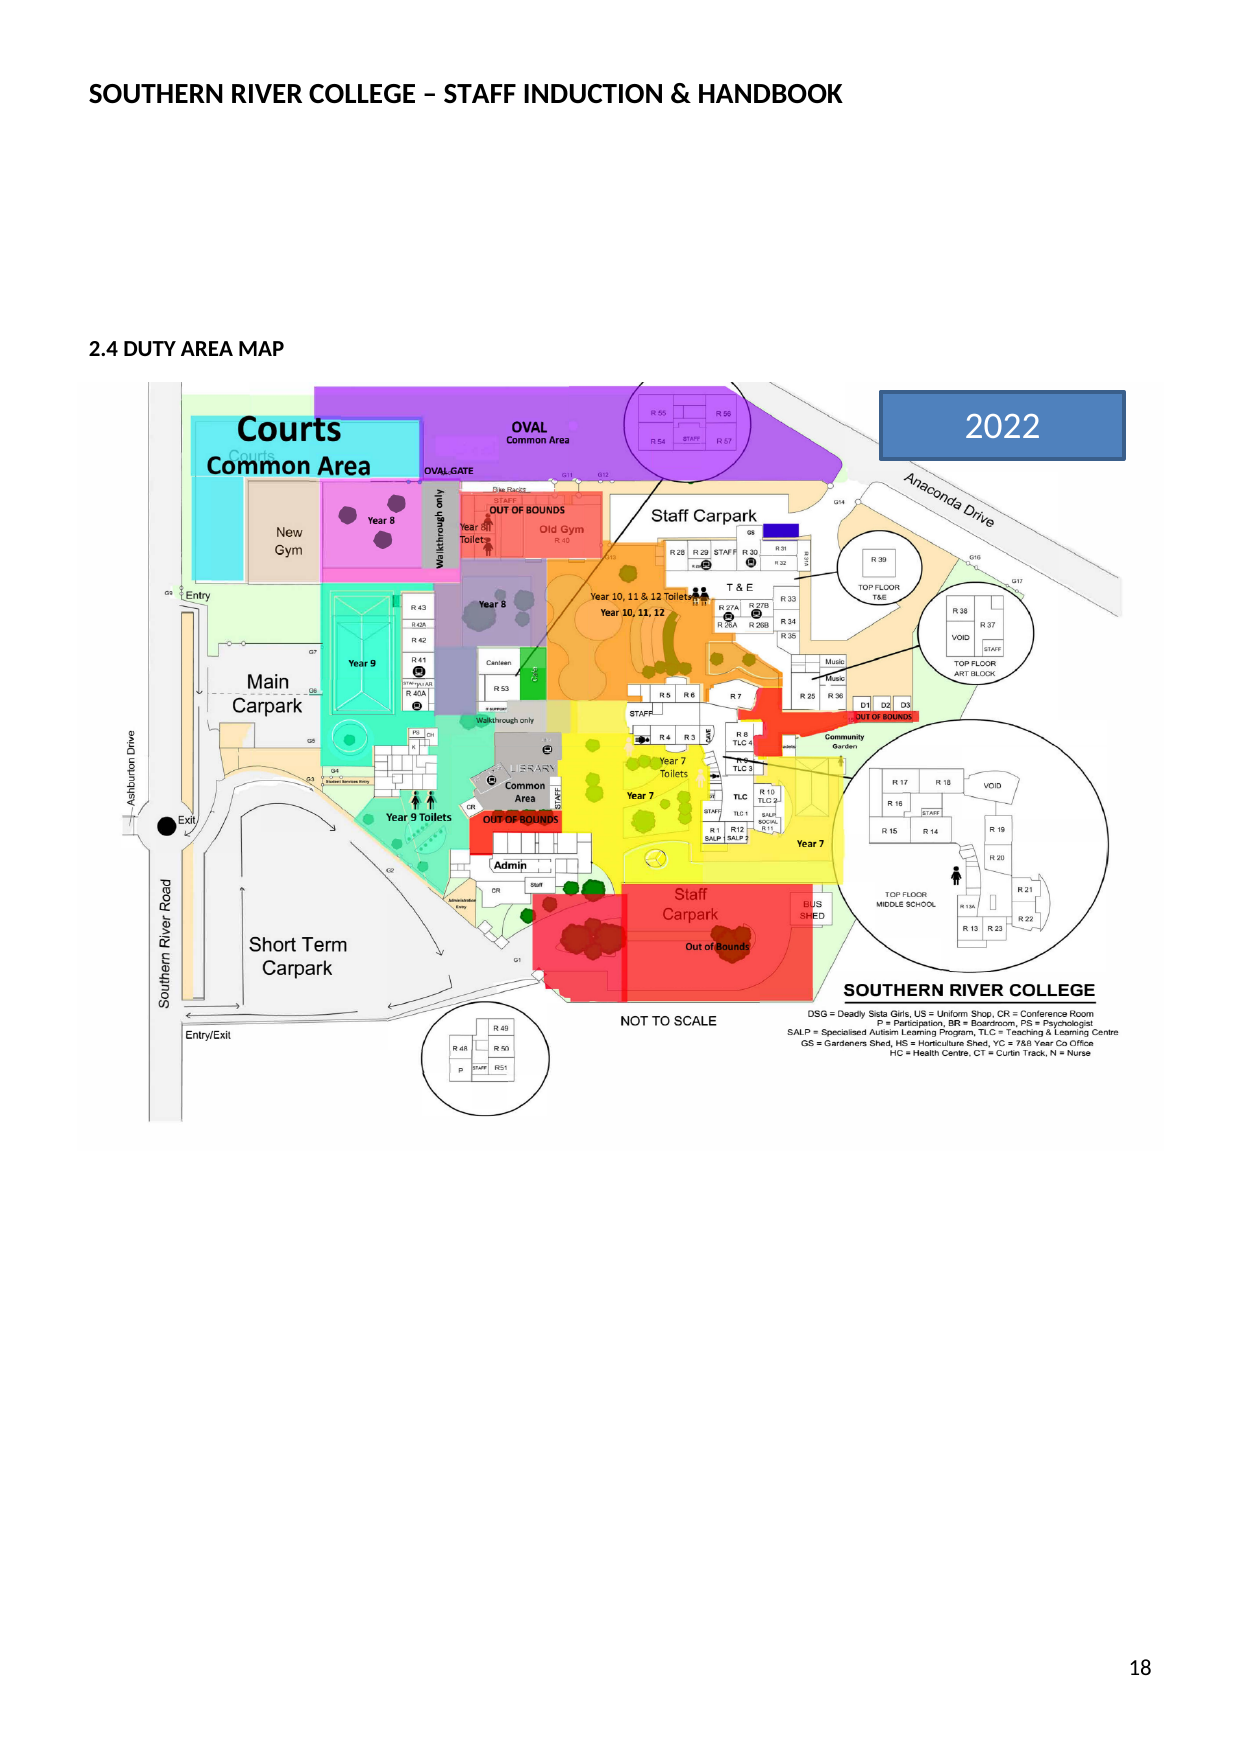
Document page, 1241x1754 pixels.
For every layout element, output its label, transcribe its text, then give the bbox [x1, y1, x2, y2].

subtitle DUTY AREA MAP [88, 334, 1163, 362]
